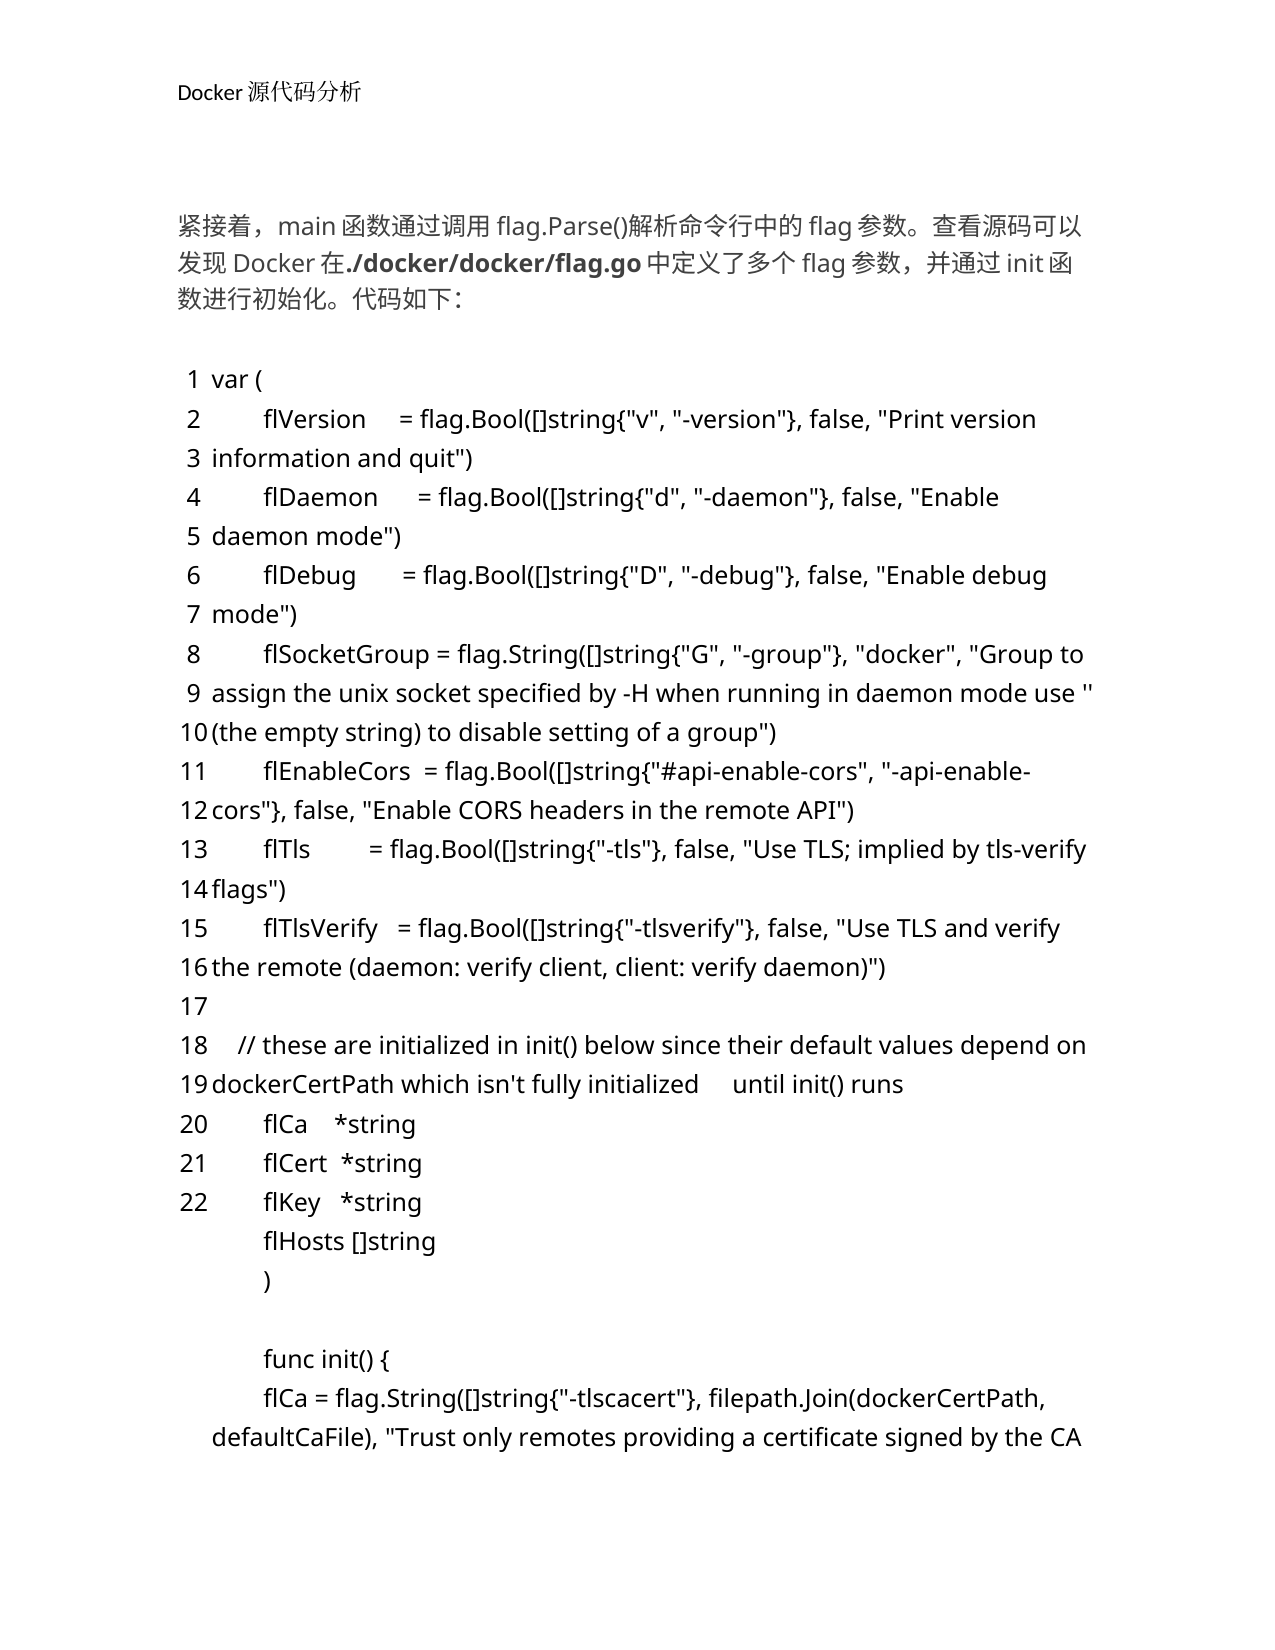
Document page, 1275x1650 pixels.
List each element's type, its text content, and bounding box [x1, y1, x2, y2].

text 紧接着，main函数通过调用flag.Parse()解析命令行中的flag参数。查看源码可以发现Docker在./docker/docker/flag.go中定义了多个flag参数，并通过init函数进行初始化。代码如下： [177, 207, 1098, 316]
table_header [177, 361, 210, 1455]
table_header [210, 361, 1098, 1455]
